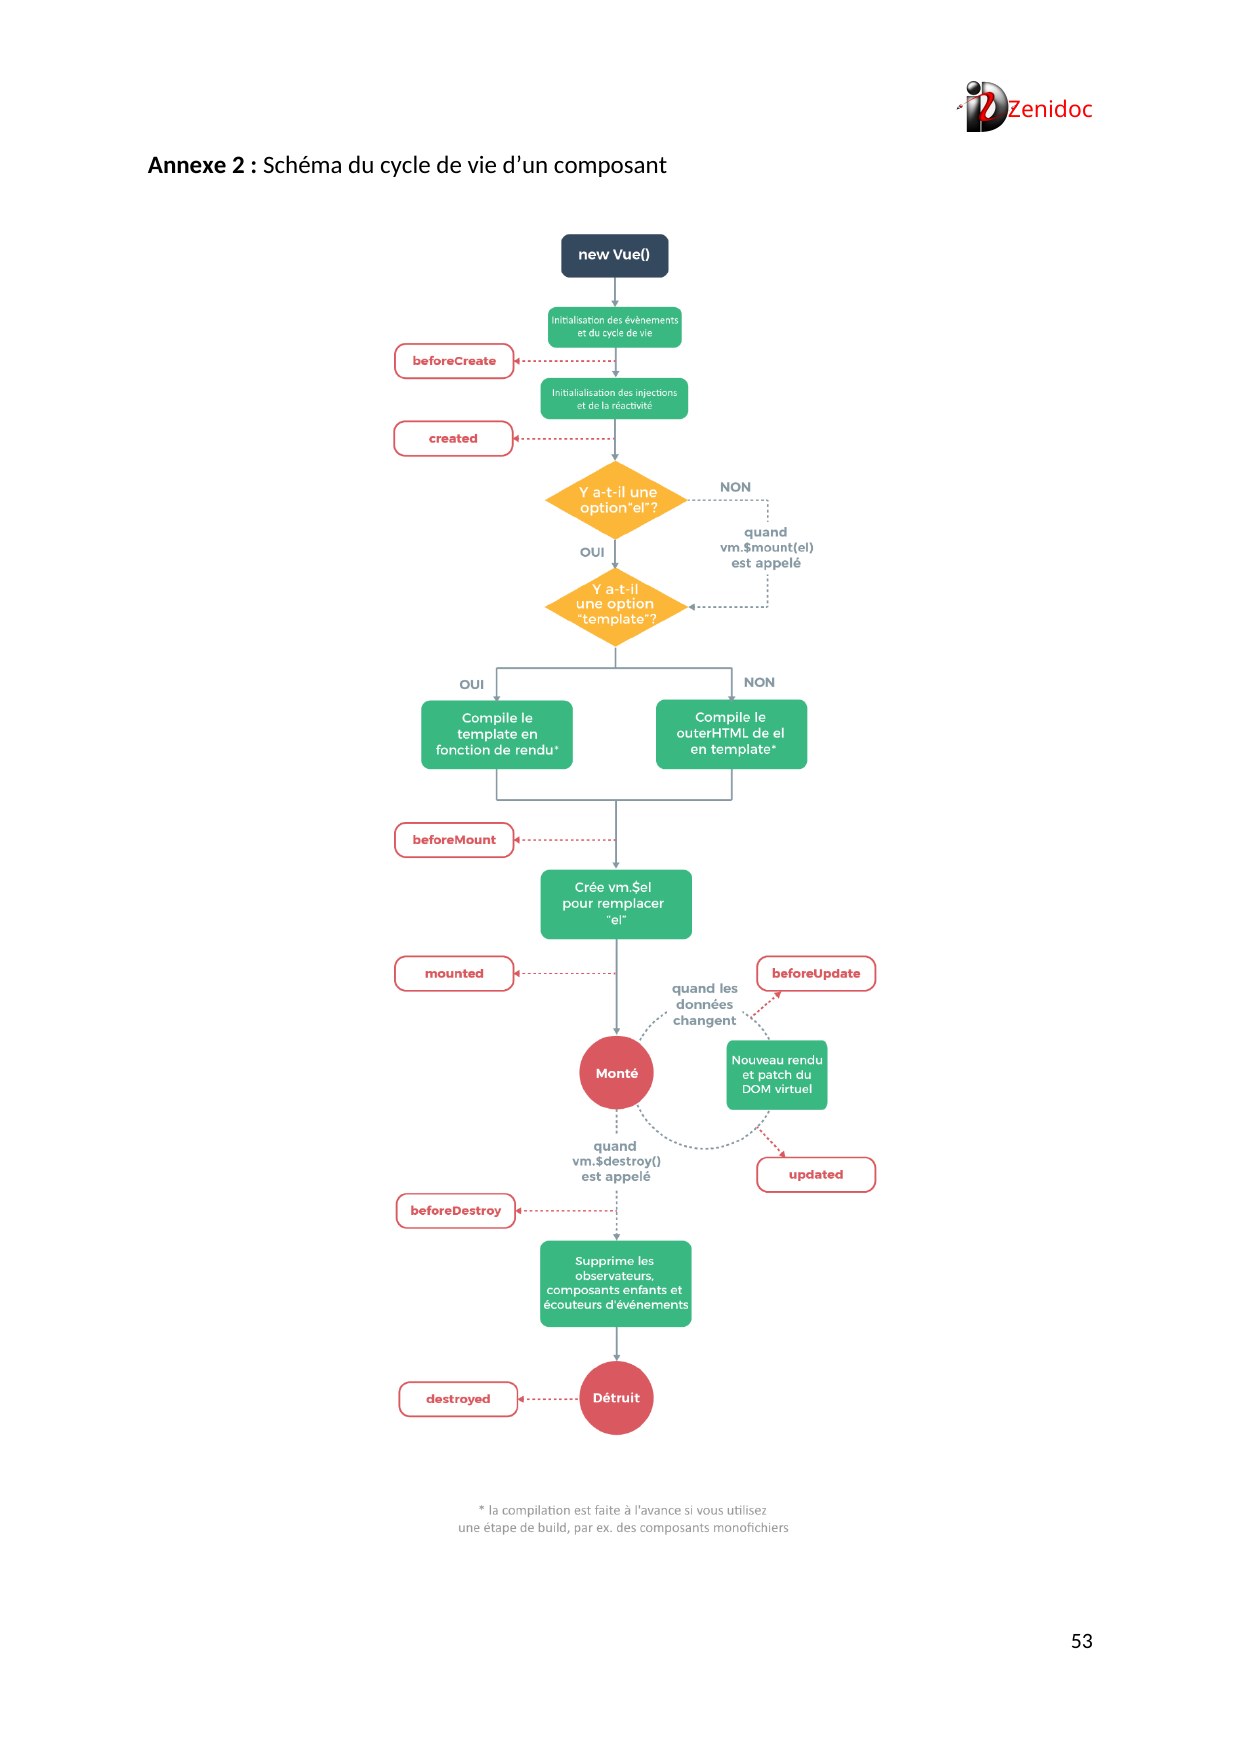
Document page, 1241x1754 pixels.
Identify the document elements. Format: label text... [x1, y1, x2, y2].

picture [1011, 104, 1018, 115]
picture [352, 204, 888, 1558]
picture [956, 81, 1018, 132]
text Annexe 2 : Schéma du cycle de vie d’un composant [148, 149, 1093, 180]
